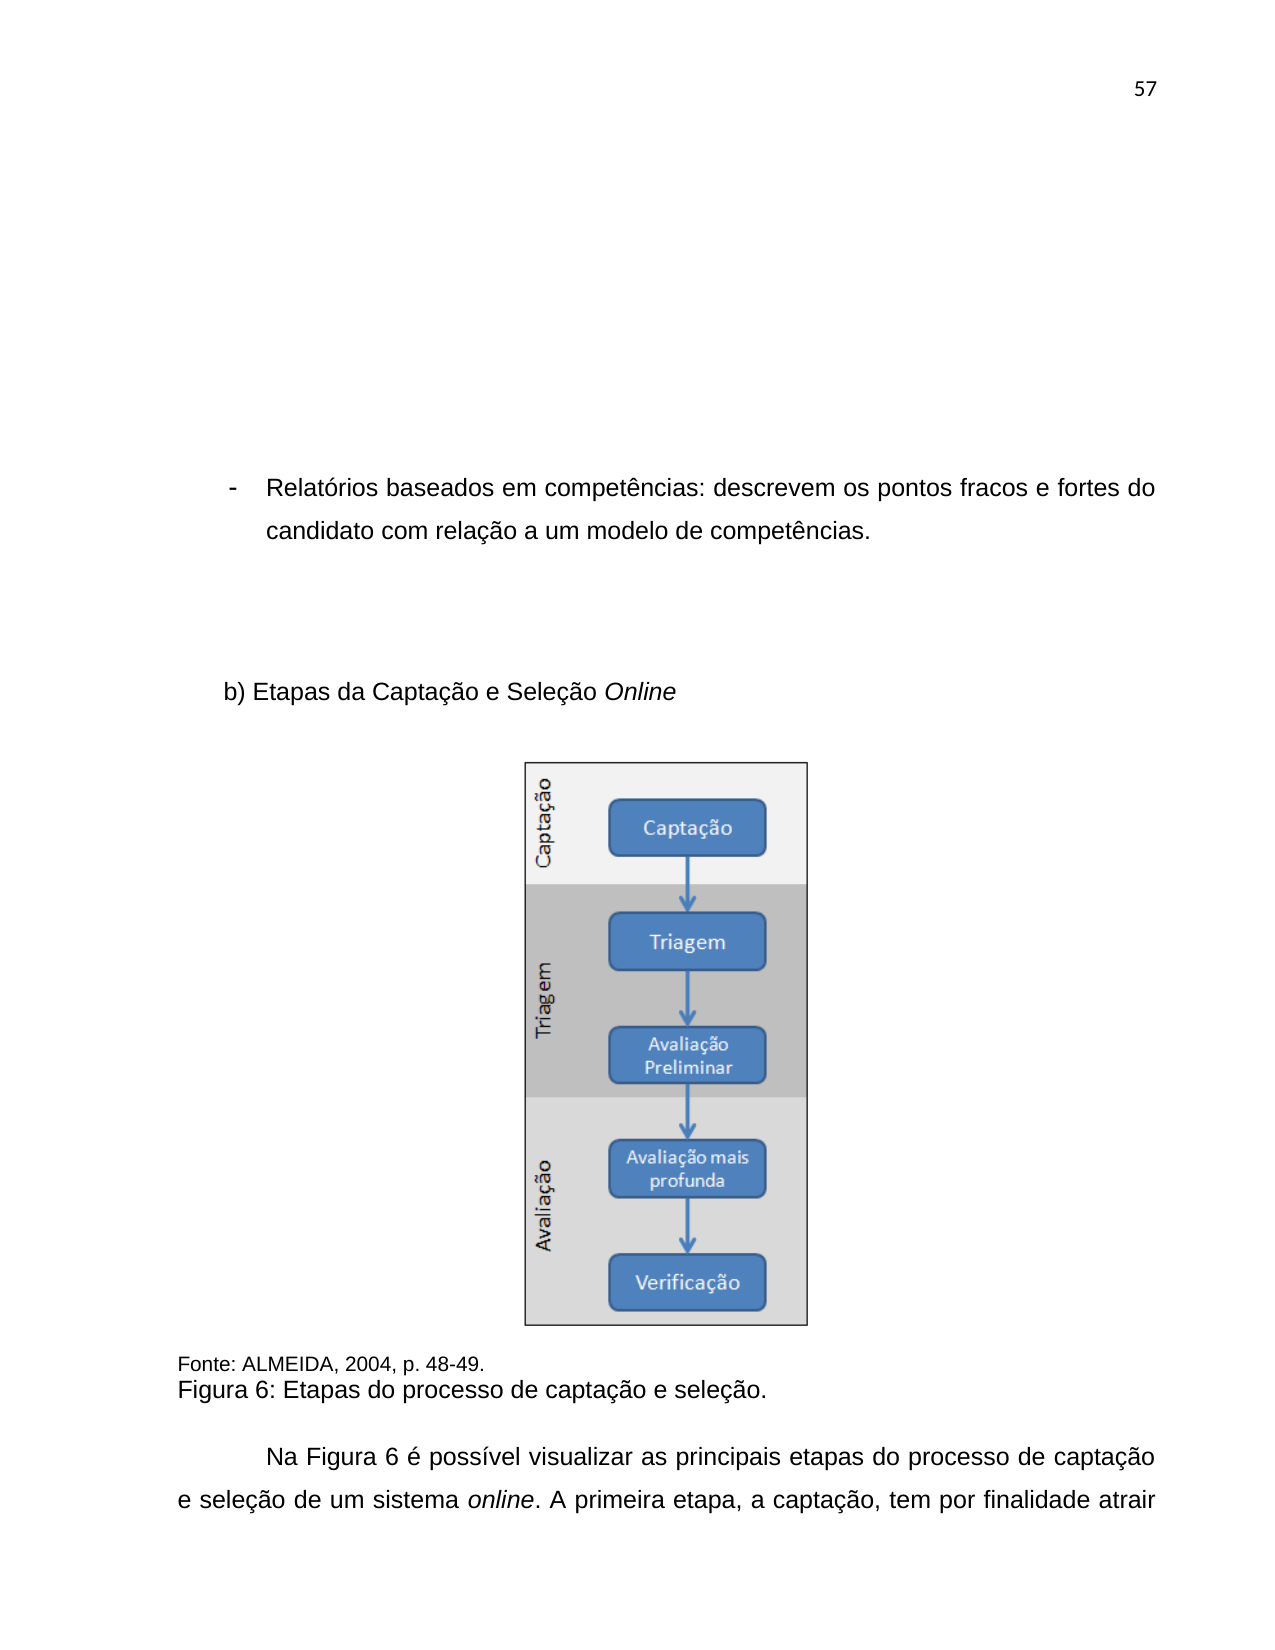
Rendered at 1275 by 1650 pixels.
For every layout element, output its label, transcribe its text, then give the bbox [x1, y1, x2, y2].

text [177, 1442, 1157, 1513]
picture [517, 757, 817, 1339]
list Relatórios baseados em competências: descrevem os pontos fracos e fortes do candidato com relação a um modelo de competências. [228, 472, 1157, 544]
text Fonte: ALMEIDA, 2004, p. 48-49. [177, 1351, 1157, 1375]
text Figura 6: Etapas do processo de captação e seleção. [177, 1375, 1157, 1404]
text b) Etapas da Captação e Seleção Online [177, 677, 1157, 706]
